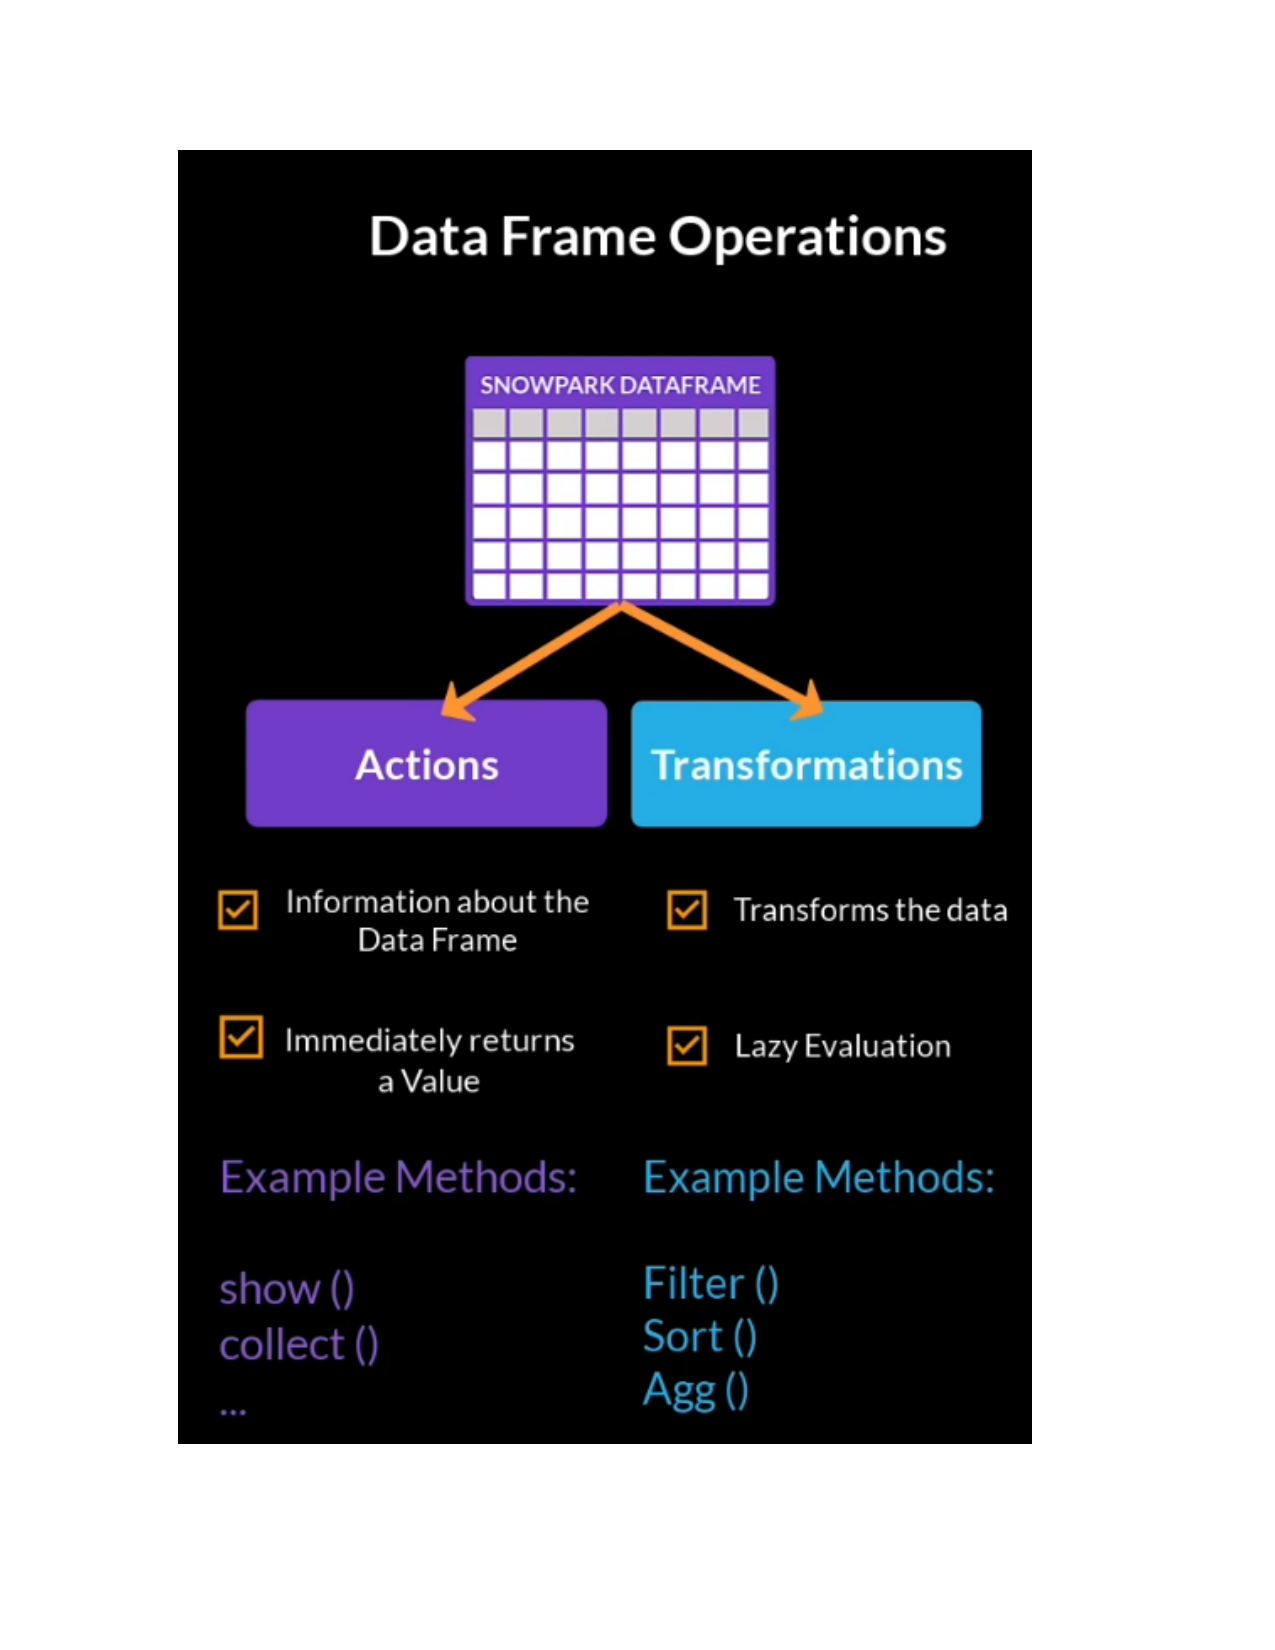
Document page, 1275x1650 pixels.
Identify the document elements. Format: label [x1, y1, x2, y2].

picture [178, 150, 1032, 1444]
